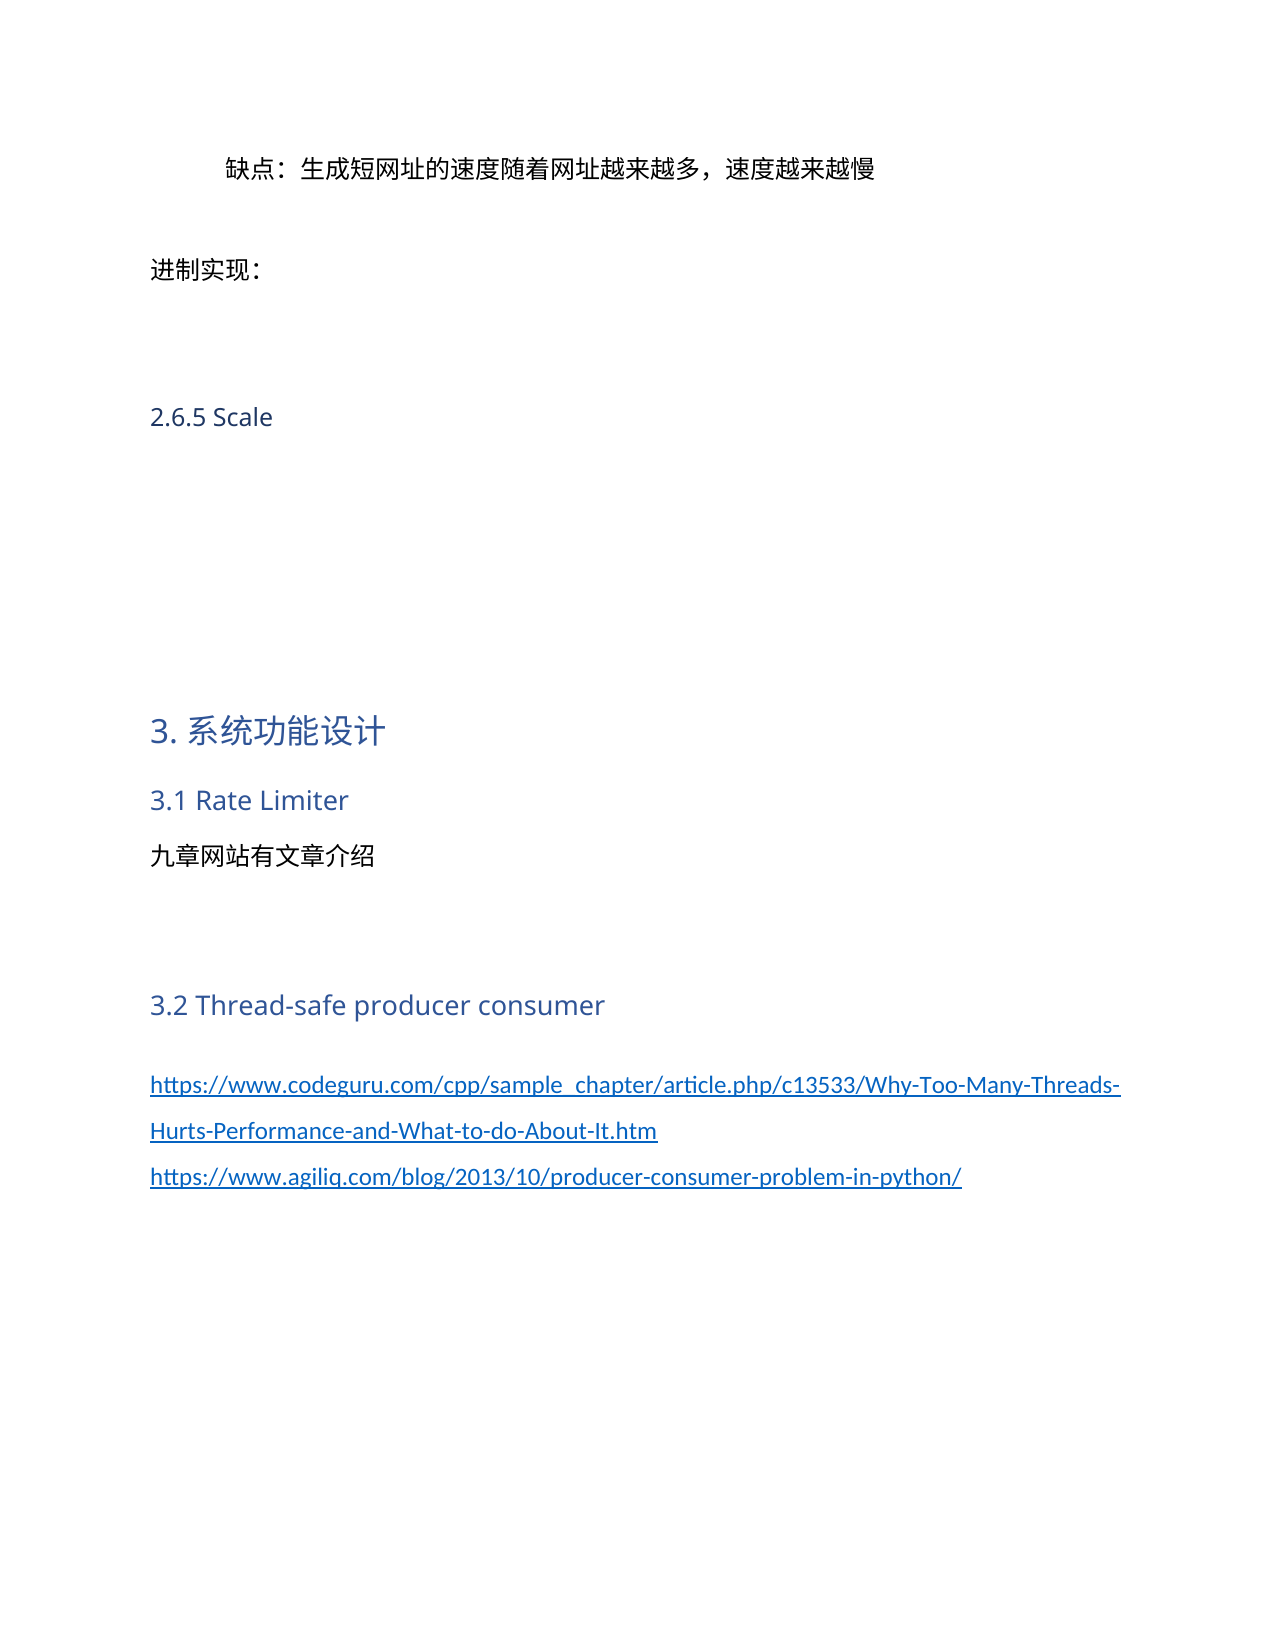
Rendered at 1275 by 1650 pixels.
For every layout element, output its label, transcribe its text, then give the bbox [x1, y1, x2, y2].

subtitle 2.6.5 Scale [150, 400, 1125, 434]
text https://www.codeguru.com/cpp/sample_chapter/article.php/c13533/Why-Too-Many-Threads-Hurts-Performance-and-What-to-do-About-It.htm [150, 1069, 1125, 1146]
text 进制实现： [150, 250, 1125, 286]
text 缺点：生成短网址的速度随着网址越来越多，速度越来越慢 [150, 150, 1125, 186]
subtitle 3.1 Rate Limiter [150, 782, 1125, 818]
text https://www.agiliq.com/blog/2013/10/producer-consumer-problem-in-python/ [150, 1161, 1125, 1191]
text 九章网站有文章介绍 [150, 837, 1125, 873]
subtitle 3. 系统功能设计 [150, 705, 1125, 753]
subtitle 3.2 Thread-safe producer consumer [150, 987, 1125, 1024]
